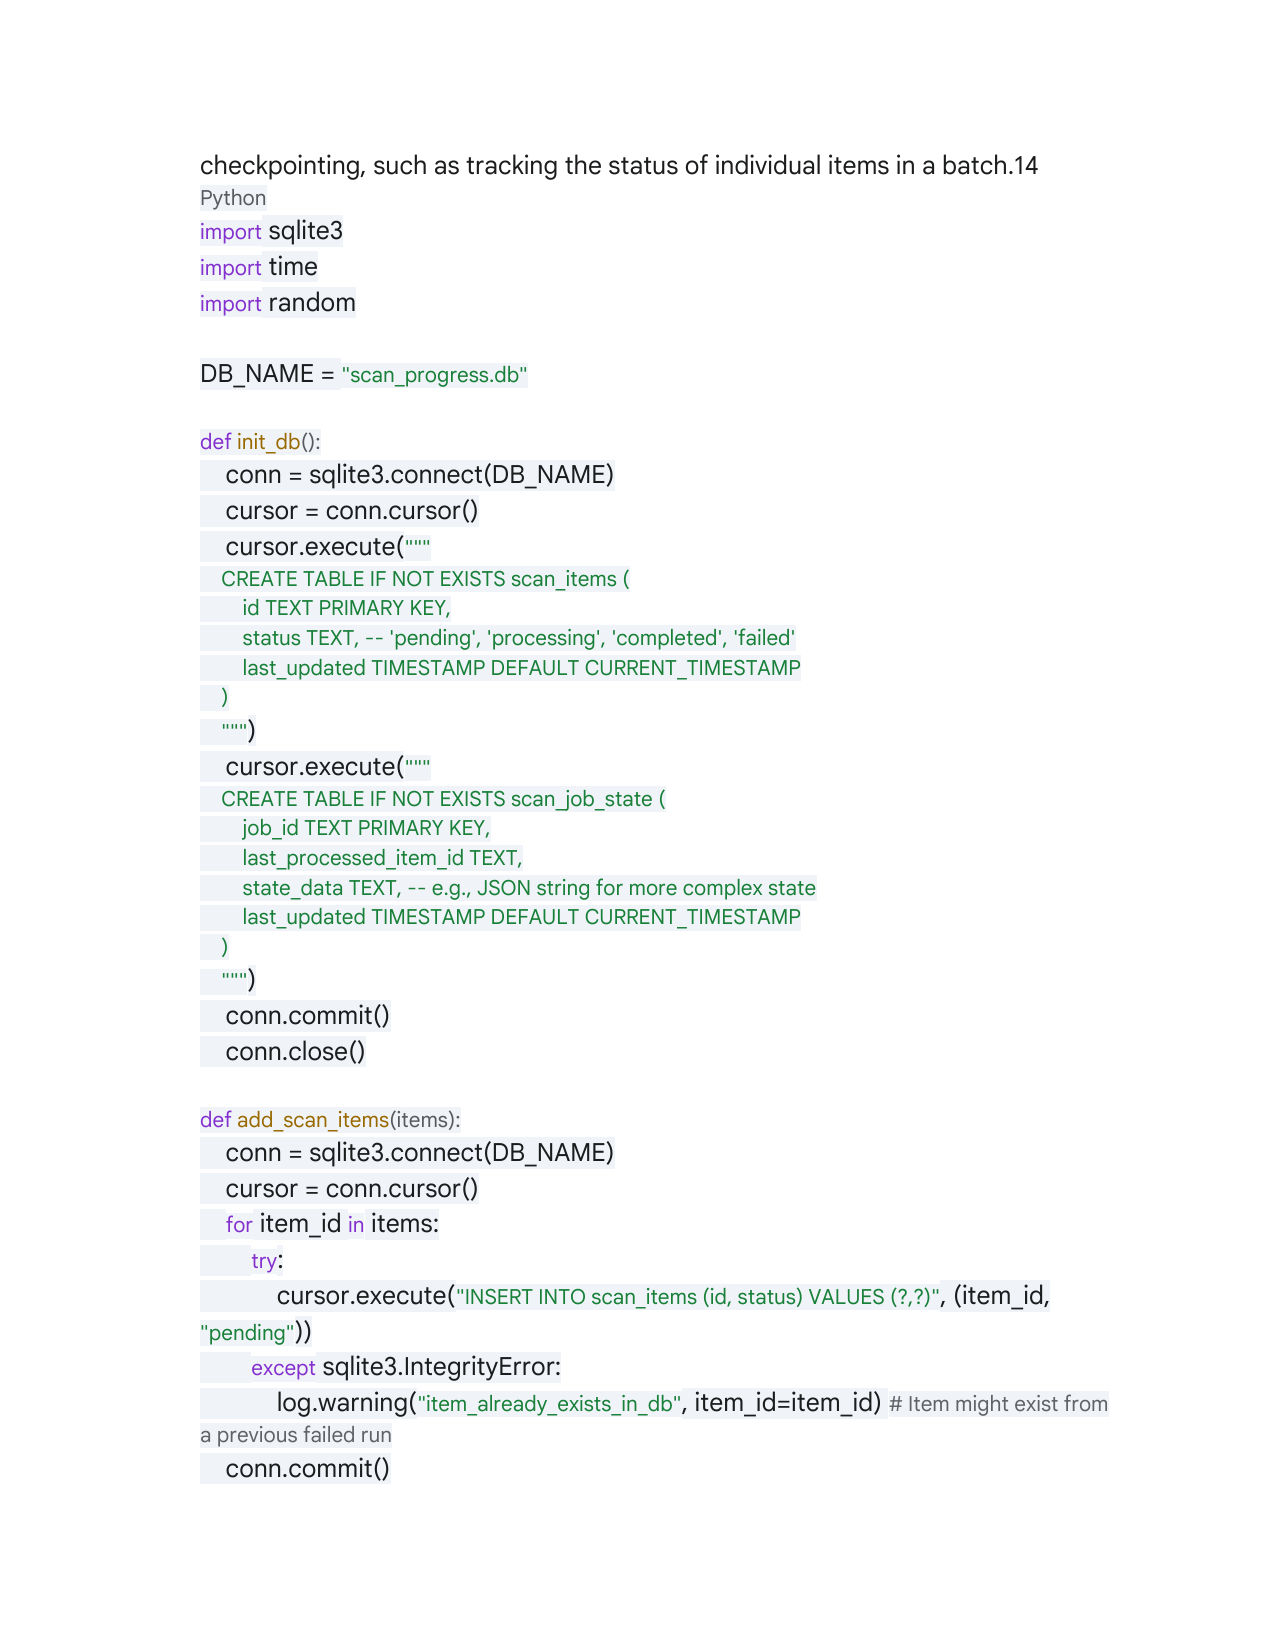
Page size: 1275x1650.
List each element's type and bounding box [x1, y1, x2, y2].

list [162, 150, 1125, 1484]
